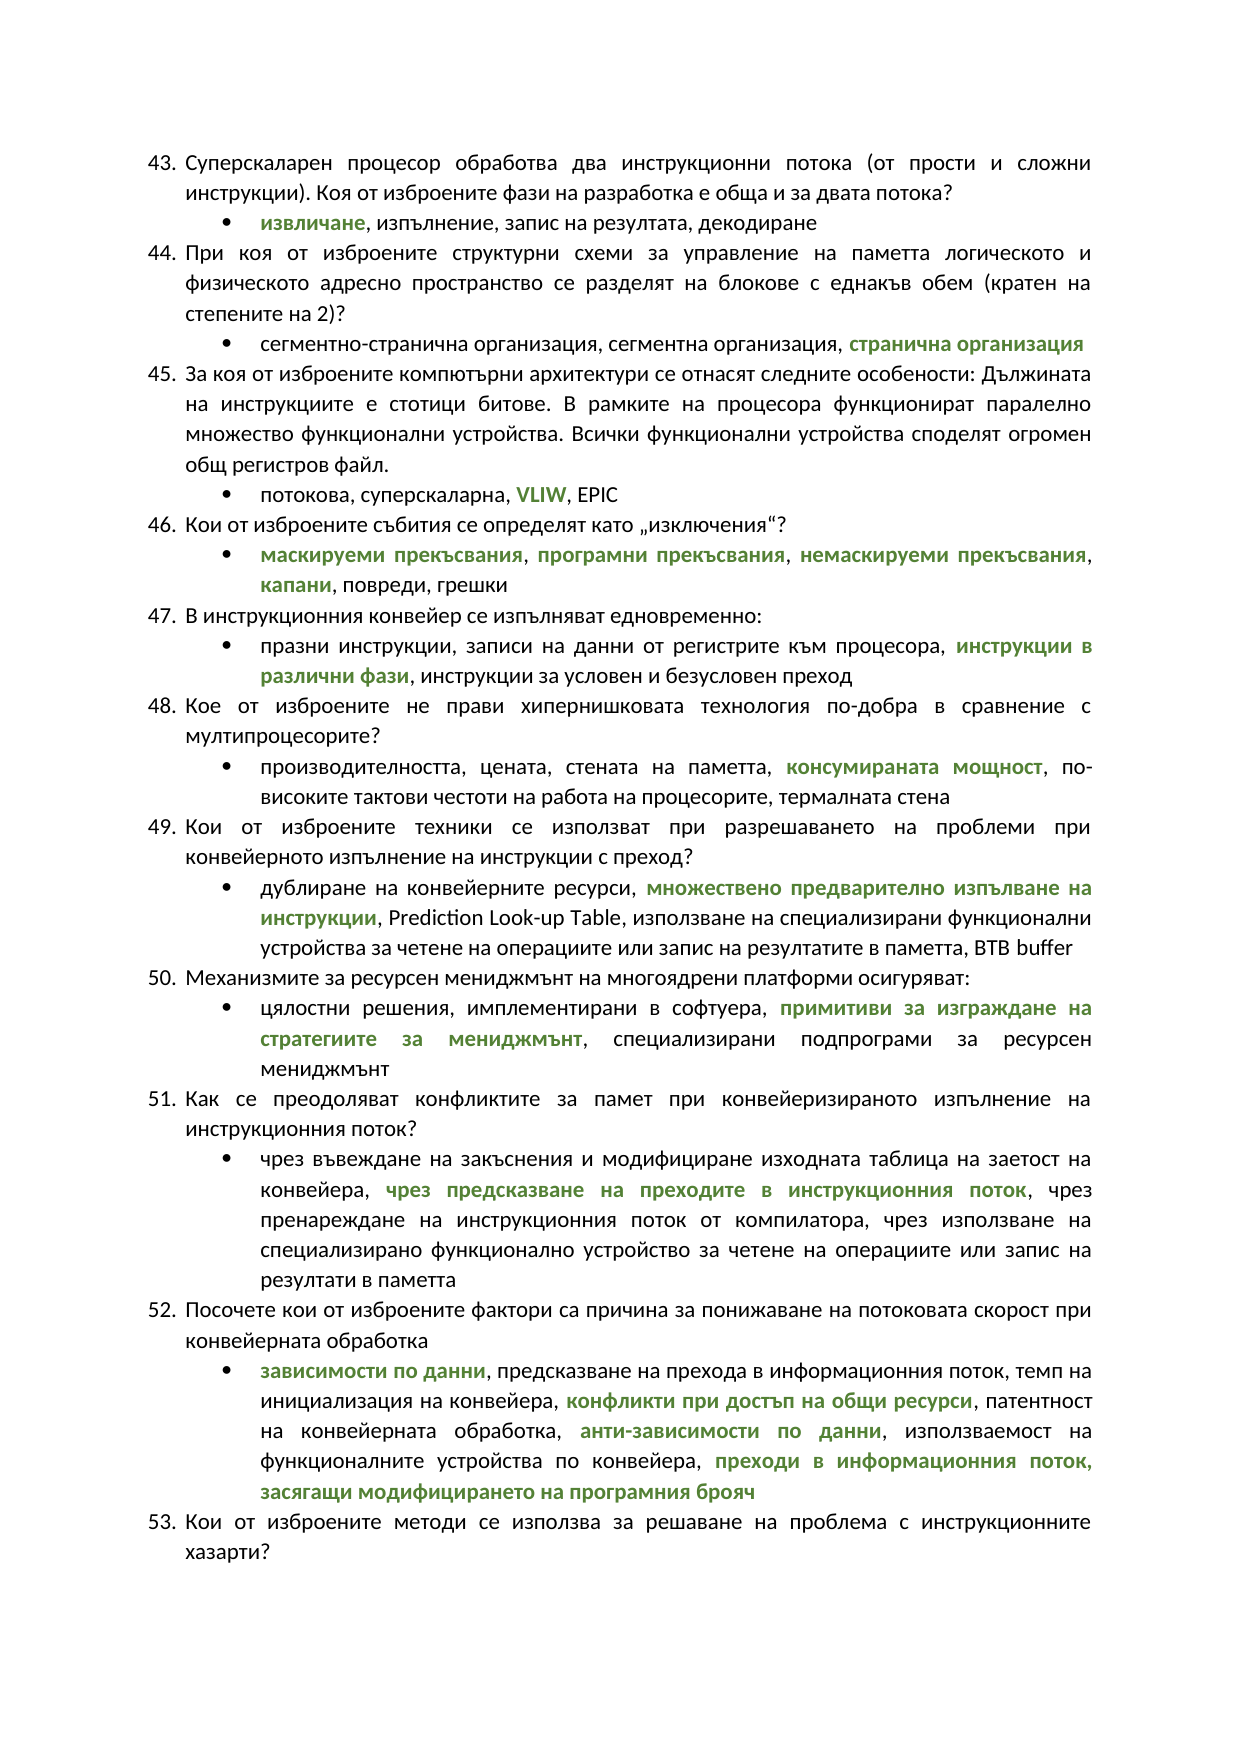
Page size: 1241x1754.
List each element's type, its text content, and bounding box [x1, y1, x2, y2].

list Кои от изброените техники се използват при разрешаването на проблеми при конвейерното изпълнение на инструкции с преход? [148, 812, 1093, 870]
list Кое от изброените не прави хипернишковата технология по-добра в сравнение с мултипроцесорите? [148, 691, 1093, 749]
list чрез въвеждане на закъснения и модифициране изходната таблица на заетост на конвейера, чрез предсказване на преходите в инструкционния поток, чрез пренареждане на инструкционния поток от компилатора, чрез използване на специализирано функционално устройство за четене на операциите или запис на резултати в паметта [223, 1144, 1093, 1293]
list празни инструкции, записи на данни от регистрите към процесора, инструкции в различни фази, инструкции за условен и безусловен преход [223, 631, 1093, 689]
list Посочете кои от изброените фактори са причина за понижаване на потоковата скорост при конвейерната обработка [148, 1296, 1093, 1354]
list цялостни решения, имплементирани в софтуера, примитиви за изграждане на стратегиите за мениджмънт, специализирани подпрограми за ресурсен мениджмънт [223, 993, 1093, 1082]
list маскируеми прекъсвания, програмни прекъсвания, немаскируеми прекъсвания, капани, повреди, грешки [223, 540, 1093, 598]
list дублиране на конвейерните ресурси, множествено предварително изпълване на инструкции, Prediction Look-up Table, използване на специализирани функционални устройства за четене на операциите или запис на резултатите в паметта, BTB buffer [223, 873, 1093, 961]
list В инструкционния конвейер се изпълняват едновременно: [148, 601, 1093, 629]
list Как се преодоляват конфликтите за памет при конвейеризираното изпълнение на инструкционния поток? [148, 1084, 1093, 1142]
list Механизмите за ресурсен мениджмънт на многоядрени платформи осигуряват: [148, 963, 1093, 991]
list потокова, суперскаларна, VLIW, EPIC [223, 480, 1093, 508]
list производителността, цената, стената на паметта, консумираната мощност, по-високите тактови честоти на работа на процесорите, термалната стена [223, 752, 1093, 810]
list Кои от изброените събития се определят като „изключения“? [148, 510, 1093, 538]
list Суперскаларен процесор обработва два инструкционни потока (от прости и сложни инструкции). Коя от изброените фази на разработка е обща и за двата потока? [148, 148, 1093, 206]
list Кои от изброените методи се използва за решаване на проблема с инструкционните хазарти? [148, 1507, 1093, 1565]
list зависимости по данни, предсказване на прехода в информационния поток, темп на инициализация на конвейера, конфликти при достъп на общи ресурси, патентност на конвейерната обработка, анти-зависимости по данни, използваемост на функционалните устройства по конвейера, преходи в информационния поток, засягащи модифицирането на програмния брояч [223, 1356, 1093, 1505]
list сегментно-странична организация, сегментна организация, странична организация [223, 329, 1093, 357]
list извличане, изпълнение, запис на резултата, декодиране [223, 208, 1093, 236]
list При коя от изброените структурни схеми за управление на паметта логическото и физическото адресно пространство се разделят на блокове с еднакъв обем (кратен на степените на 2)? [148, 238, 1093, 327]
list За коя от изброените компютърни архитектури се отнасят следните особености: Дължината на инструкциите е стотици битове. В рамките на процесора функционират паралелно множество функционални устройства. Всички функционални устройства споделят огромен общ регистров файл. [148, 359, 1093, 478]
